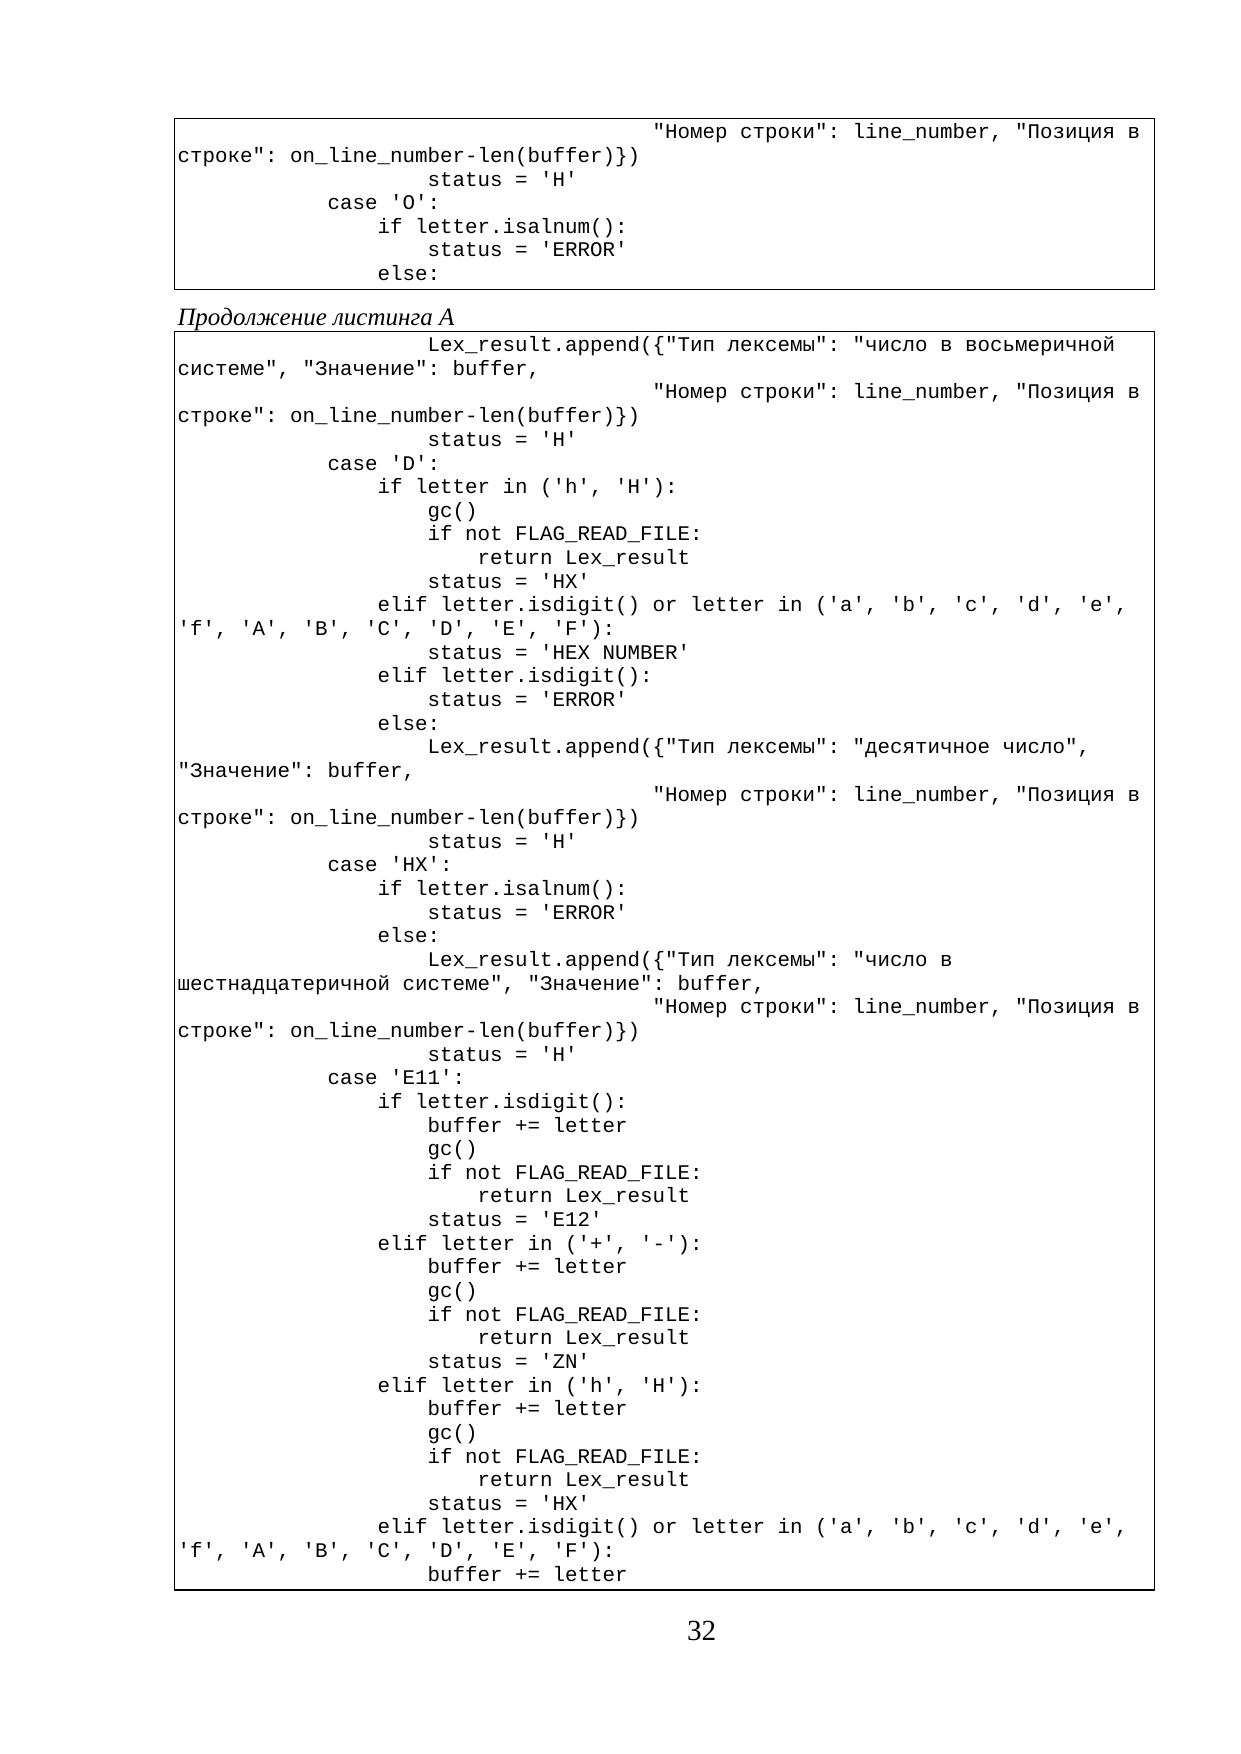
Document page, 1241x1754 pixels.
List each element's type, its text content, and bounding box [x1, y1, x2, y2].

text if not FLAG_READ_FILE: [177, 1304, 1152, 1327]
text elif letter.isdigit() or letter in ('a', 'b', 'c', 'd', 'e', 'f', 'A', 'B', 'C', 'D', 'E', 'F'): [177, 1517, 1152, 1561]
text if letter.isalnum(): [177, 216, 1152, 239]
text status = 'HEX NUMBER' [177, 642, 1152, 665]
text gc() [177, 500, 1152, 523]
text else: [177, 713, 1152, 736]
text status = 'H' [177, 429, 1152, 452]
text case 'D': [177, 452, 1152, 476]
text status = 'H' [177, 831, 1152, 854]
text status = 'H' [177, 168, 1152, 192]
text status = 'E12' [177, 1209, 1152, 1233]
text "Номер строки": line_number, "Позиция в строке": on_line_number-len(buffer)}) [175, 119, 1154, 168]
text if not FLAG_READ_FILE: [177, 523, 1152, 547]
text status = 'HX' [177, 571, 1152, 594]
text "Номер строки": line_number, "Позиция в строке": on_line_number-len(buffer)}) [177, 783, 1152, 831]
text Продолжение листинга А [177, 302, 1152, 331]
text status = 'HX' [177, 1493, 1152, 1517]
text if letter.isalnum(): [177, 878, 1152, 902]
text Lex_result.append({"Тип лексемы": "десятичное число", "Значение": buffer, [177, 736, 1152, 783]
text gc() [177, 1280, 1152, 1304]
text return Lex_result [177, 1469, 1152, 1493]
text if letter.isdigit(): [177, 1091, 1152, 1114]
text elif letter.isdigit() or letter in ('a', 'b', 'c', 'd', 'e', 'f', 'A', 'B', 'C', 'D', 'E', 'F'): [177, 594, 1152, 642]
text elif letter in ('h', 'H'): [177, 1375, 1152, 1398]
text Lex_result.append({"Тип лексемы": "число в шестнадцатеричной системе", "Значение": buffer, [177, 949, 1152, 996]
text Lex_result.append({"Тип лексемы": "число в восьмеричной системе", "Значение": buffer, [175, 332, 1154, 382]
text "Номер строки": line_number, "Позиция в строке": on_line_number-len(buffer)}) [177, 382, 1152, 429]
text status = 'H' [177, 1044, 1152, 1067]
text buffer += letter [177, 1256, 1152, 1280]
text return Lex_result [177, 547, 1152, 571]
text return Lex_result [177, 1327, 1152, 1351]
text return Lex_result [177, 1186, 1152, 1209]
text gc() [177, 1422, 1152, 1446]
text buffer += letter [177, 1114, 1152, 1138]
text status = 'ERROR' [177, 689, 1152, 713]
text gc() [177, 1138, 1152, 1162]
text elif letter.isdigit(): [177, 665, 1152, 689]
text else: [177, 925, 1152, 949]
text status = 'ZN' [177, 1351, 1152, 1375]
text elif letter in ('+', '-'): [177, 1233, 1152, 1256]
text buffer += letter [177, 1398, 1152, 1422]
text else: [175, 260, 1154, 289]
text status = 'ERROR' [177, 239, 1152, 260]
text if letter in ('h', 'H'): [177, 476, 1152, 500]
text if not FLAG_READ_FILE: [177, 1446, 1152, 1469]
text status = 'ERROR' [177, 902, 1152, 925]
text case 'HX': [177, 854, 1152, 878]
text if not FLAG_READ_FILE: [177, 1162, 1152, 1186]
text case 'E11': [177, 1067, 1152, 1091]
text case 'O': [177, 192, 1152, 216]
text "Номер строки": line_number, "Позиция в строке": on_line_number-len(buffer)}) [177, 996, 1152, 1044]
text buffer += letter [175, 1561, 1154, 1589]
